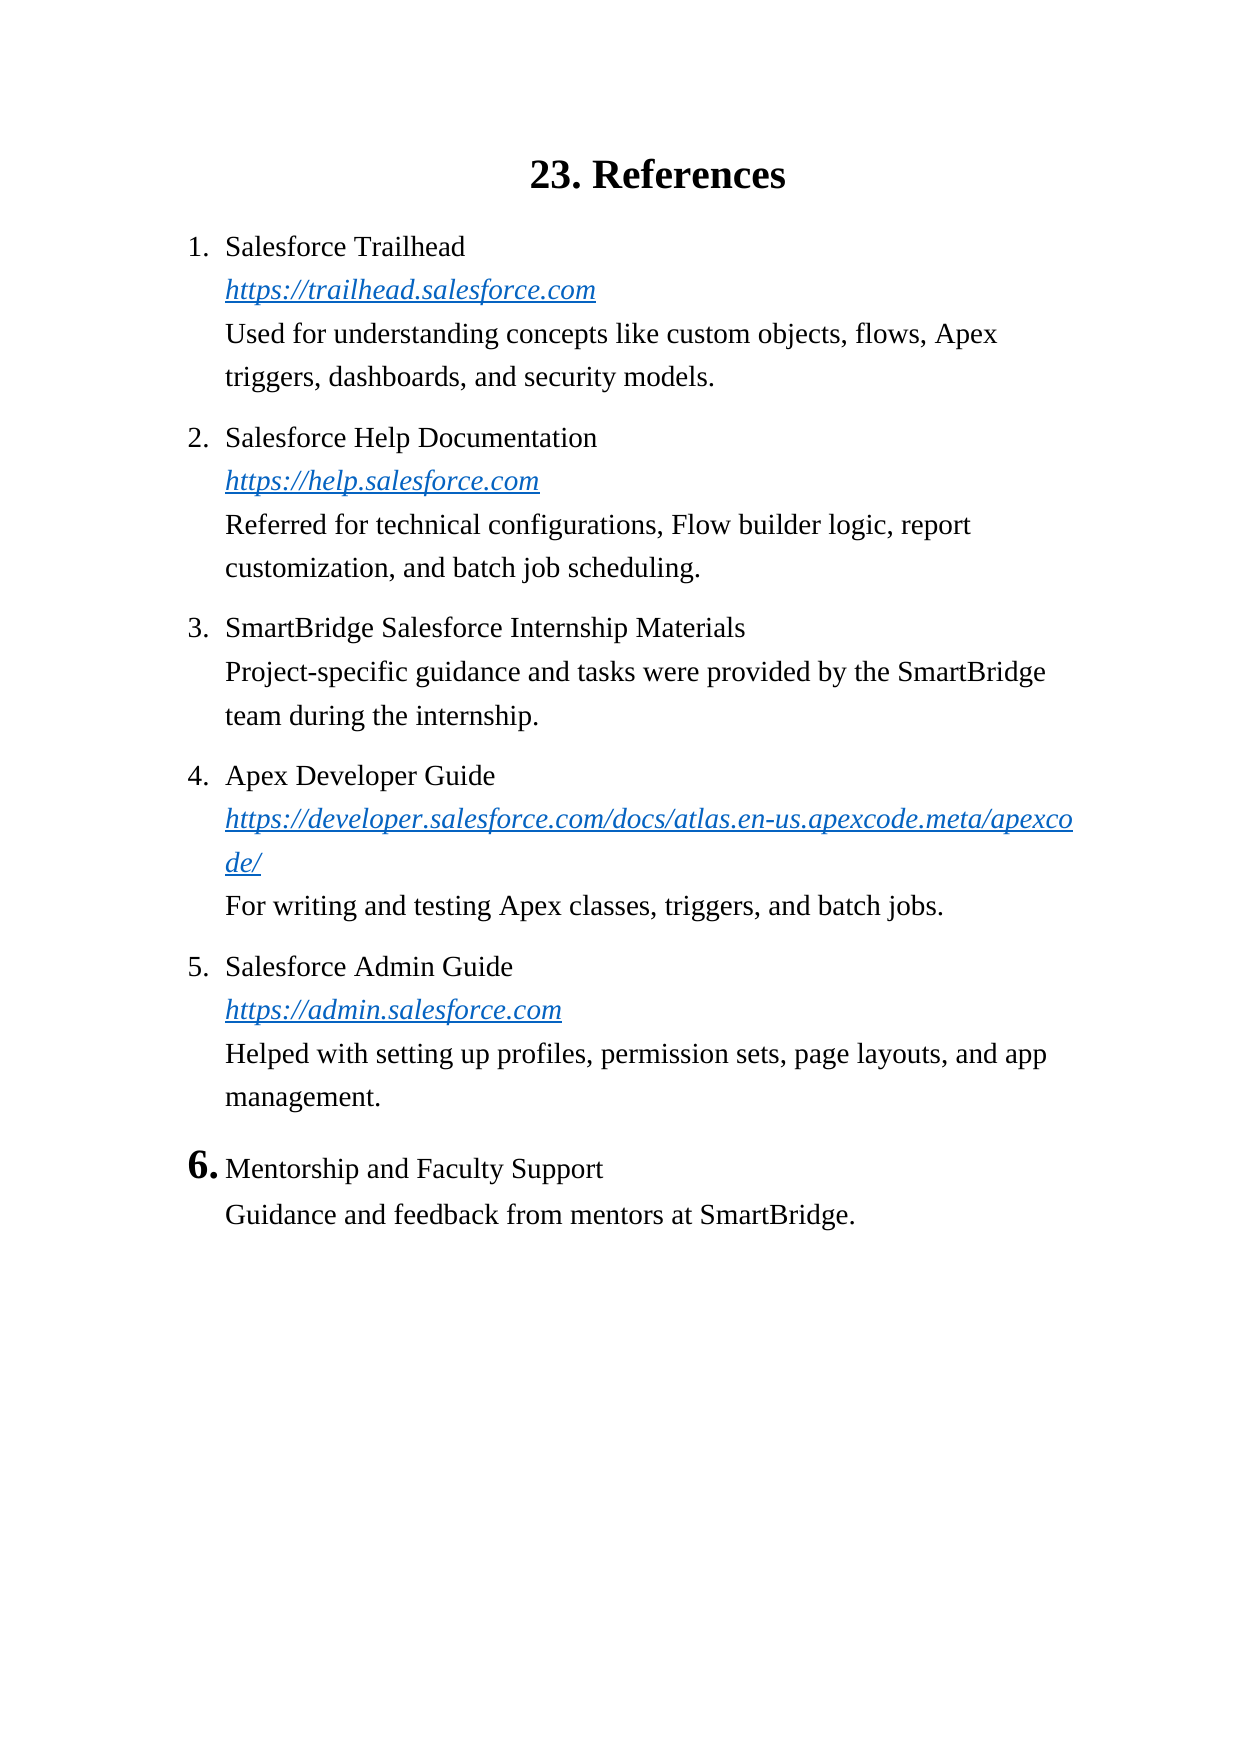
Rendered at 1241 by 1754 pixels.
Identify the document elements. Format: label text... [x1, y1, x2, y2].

list SmartBridge Salesforce Internship Materials Project-specific guidance and tasks were provided by the SmartBridge team during the internship. [187, 611, 1090, 731]
list Salesforce Trailhead https://trailhead.salesforce.com Used for understanding concepts like custom objects, flows, Apex triggers, dashboards, and security models. [187, 229, 1090, 393]
text 23. References [225, 150, 1090, 198]
list Mentorship and Faculty Support Guidance and feedback from mentors at SmartBridge. [187, 1139, 1090, 1231]
list Apex Developer Guide https://developer.salesforce.com/docs/atlas.en-us.apexcode.meta/apexcode/ For writing and testing Apex classes, triggers, and batch jobs. [187, 758, 1090, 922]
list Salesforce Help Documentation https://help.salesforce.com Referred for technical configurations, Flow builder logic, report customization, and batch job scheduling. [187, 420, 1090, 584]
list Salesforce Admin Guide https://admin.salesforce.com Helped with setting up profiles, permission sets, page layouts, and app management. [187, 949, 1090, 1113]
